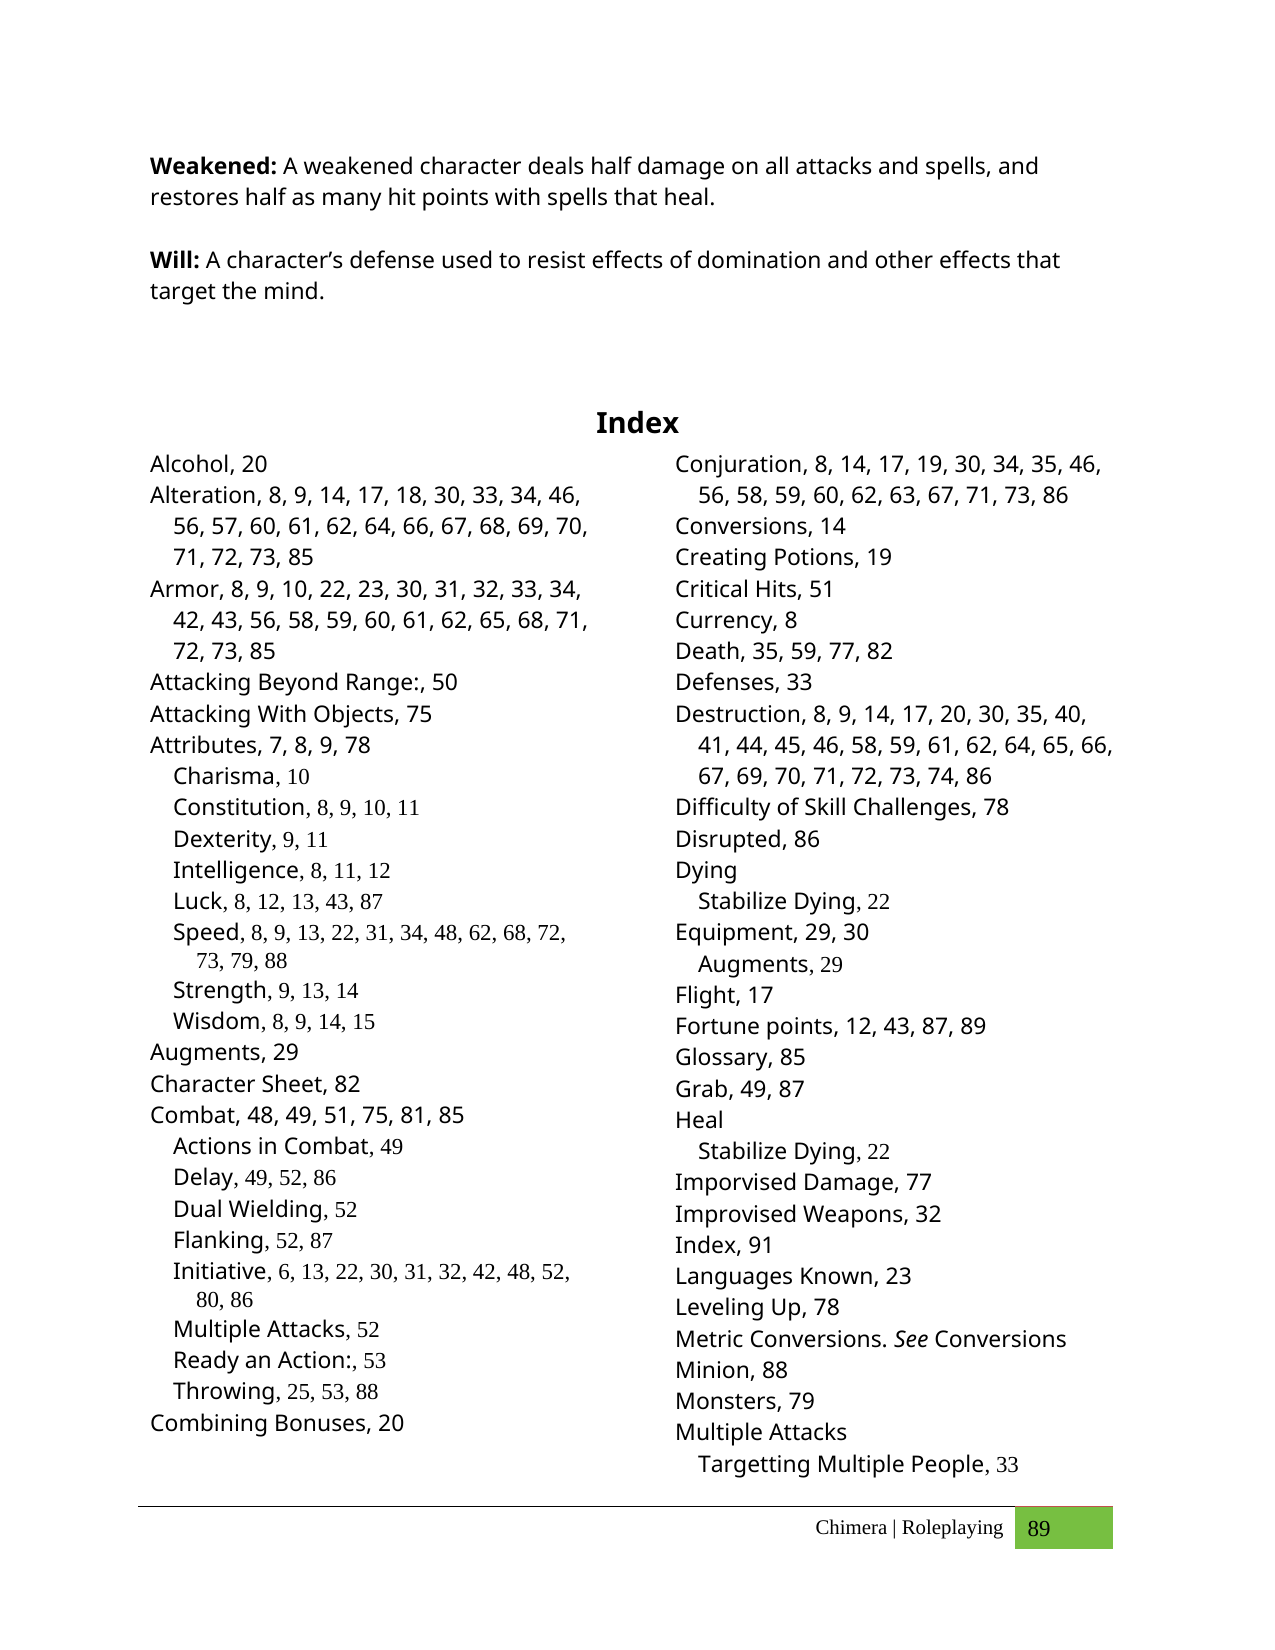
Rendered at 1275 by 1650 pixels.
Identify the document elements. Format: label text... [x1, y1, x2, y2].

text Augments, 29 [150, 1036, 600, 1068]
text Conversions, 14 [675, 510, 1125, 541]
text Glossary, 85 [675, 1041, 1125, 1072]
text Dying [675, 854, 1125, 885]
text Equipment, 29, 30 [675, 916, 1125, 947]
text Initiative, 6, 13, 22, 30, 31, 32, 42, 48, 52, 80, 86 [173, 1255, 600, 1313]
text Flanking, 52, 87 [173, 1224, 600, 1255]
text Luck, 8, 12, 13, 43, 87 [173, 885, 600, 916]
text Difficulty of Skill Challenges, 78 [675, 791, 1125, 822]
text Dexterity, 9, 11 [173, 822, 600, 854]
text Defenses, 33 [675, 666, 1125, 697]
text Attributes, 7, 8, 9, 78 [150, 729, 600, 760]
text Heal [675, 1104, 1125, 1135]
text Currency, 8 [675, 604, 1125, 635]
text Strength, 9, 13, 14 [173, 974, 600, 1005]
text Metric Conversions. See Conversions [675, 1322, 1125, 1354]
text Attacking With Objects, 75 [150, 697, 600, 729]
text Languages Known, 23 [675, 1260, 1125, 1291]
text Character Sheet, 82 [150, 1068, 600, 1099]
text Dual Wielding, 52 [173, 1193, 600, 1224]
text Augments, 29 [698, 947, 1125, 979]
text Alcohol, 20 [150, 447, 600, 479]
text Armor, 8, 9, 10, 22, 23, 30, 31, 32, 33, 34, 42, 43, 56, 58, 59, 60, 61, 62, 65, 68, 71, 72, 73, 85 [150, 572, 600, 666]
text Death, 35, 59, 77, 82 [675, 635, 1125, 666]
text Delay, 49, 52, 86 [173, 1161, 600, 1193]
text Disrupted, 86 [675, 822, 1125, 854]
text Intelligence, 8, 11, 12 [173, 854, 600, 885]
text Speed, 8, 9, 13, 22, 31, 34, 48, 62, 68, 72, 73, 79, 88 [173, 916, 600, 974]
text Minion, 88 [675, 1354, 1125, 1385]
text Multiple Attacks [675, 1416, 1125, 1447]
text Imporvised Damage, 77 [675, 1166, 1125, 1197]
text Attacking Beyond Range:, 50 [150, 666, 600, 697]
text Constitution, 8, 9, 10, 11 [173, 791, 600, 822]
text Combat, 48, 49, 51, 75, 81, 85 [150, 1099, 600, 1130]
text Critical Hits, 51 [675, 572, 1125, 604]
text Grab, 49, 87 [675, 1072, 1125, 1104]
text Wisdom, 8, 9, 14, 15 [173, 1005, 600, 1036]
text Multiple Attacks, 52 [173, 1313, 600, 1344]
text Combining Bonuses, 20 [150, 1406, 600, 1438]
text Conjuration, 8, 14, 17, 19, 30, 34, 35, 46, 56, 58, 59, 60, 62, 63, 67, 71, 73, 86 [675, 447, 1125, 510]
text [150, 150, 1125, 306]
text Throwing, 25, 53, 88 [173, 1375, 600, 1406]
text Destruction, 8, 9, 14, 17, 20, 30, 35, 40, 41, 44, 45, 46, 58, 59, 61, 62, 64, 65, 66, 67, 69, 70, 71, 72, 73, 74, 86 [675, 697, 1125, 791]
text Fortune points, 12, 43, 87, 89 [675, 1010, 1125, 1041]
text Creating Potions, 19 [675, 541, 1125, 572]
text Actions in Combat, 49 [173, 1130, 600, 1161]
text Flight, 17 [675, 979, 1125, 1010]
text Stabilize Dying, 22 [698, 885, 1125, 916]
text Stabilize Dying, 22 [698, 1135, 1125, 1166]
text Ready an Action:, 53 [173, 1344, 600, 1375]
text Monsters, 79 [675, 1385, 1125, 1416]
text Alteration, 8, 9, 14, 17, 18, 30, 33, 34, 46, 56, 57, 60, 61, 62, 64, 66, 67, 68, 69, 70, 71, 72, 73, 85 [150, 479, 600, 572]
text Targetting Multiple People, 33 [698, 1447, 1125, 1479]
text Leveling Up, 78 [675, 1291, 1125, 1322]
text Index, 91 [675, 1229, 1125, 1260]
text Improvised Weapons, 32 [675, 1197, 1125, 1229]
text Charisma, 10 [173, 760, 600, 791]
subtitle Index [150, 402, 1125, 442]
